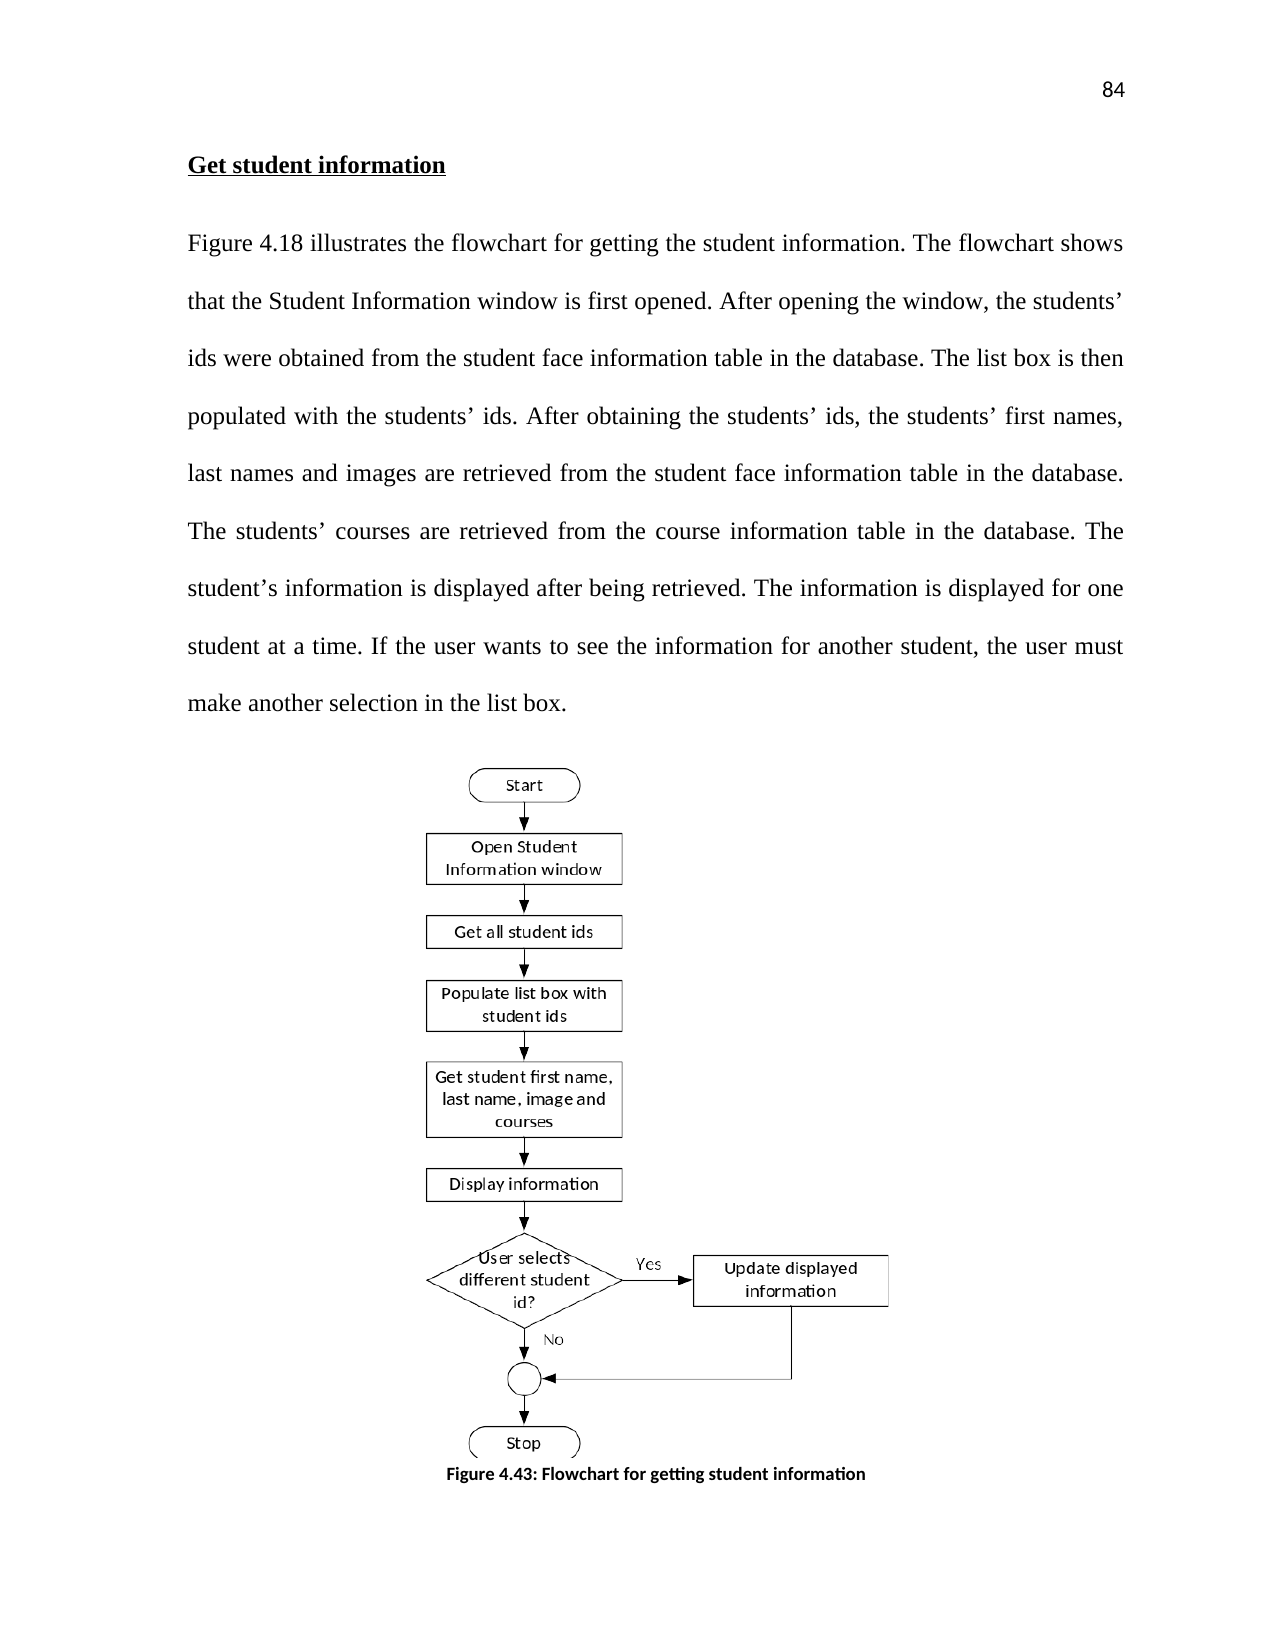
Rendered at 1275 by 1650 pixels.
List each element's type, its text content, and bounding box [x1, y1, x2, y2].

text Get student information [187, 150, 1125, 179]
text Figure 4.18 illustrates the flowchart for getting the student information. The flowchart shows that the Student Information window is first opened. After opening the window, the students’ ids were obtained from the student face information table in the database. The list box is then populated with the students’ ids. After obtaining the students’ ids, the students’ first names, last names and images are retrieved from the student face information table in the database. The students’ courses are retrieved from the course information table in the database. The student’s information is displayed after being retrieved. The information is displayed for one student at a time. If the user wants to see the information for another student, the user must make another selection in the list box. [187, 228, 1125, 717]
